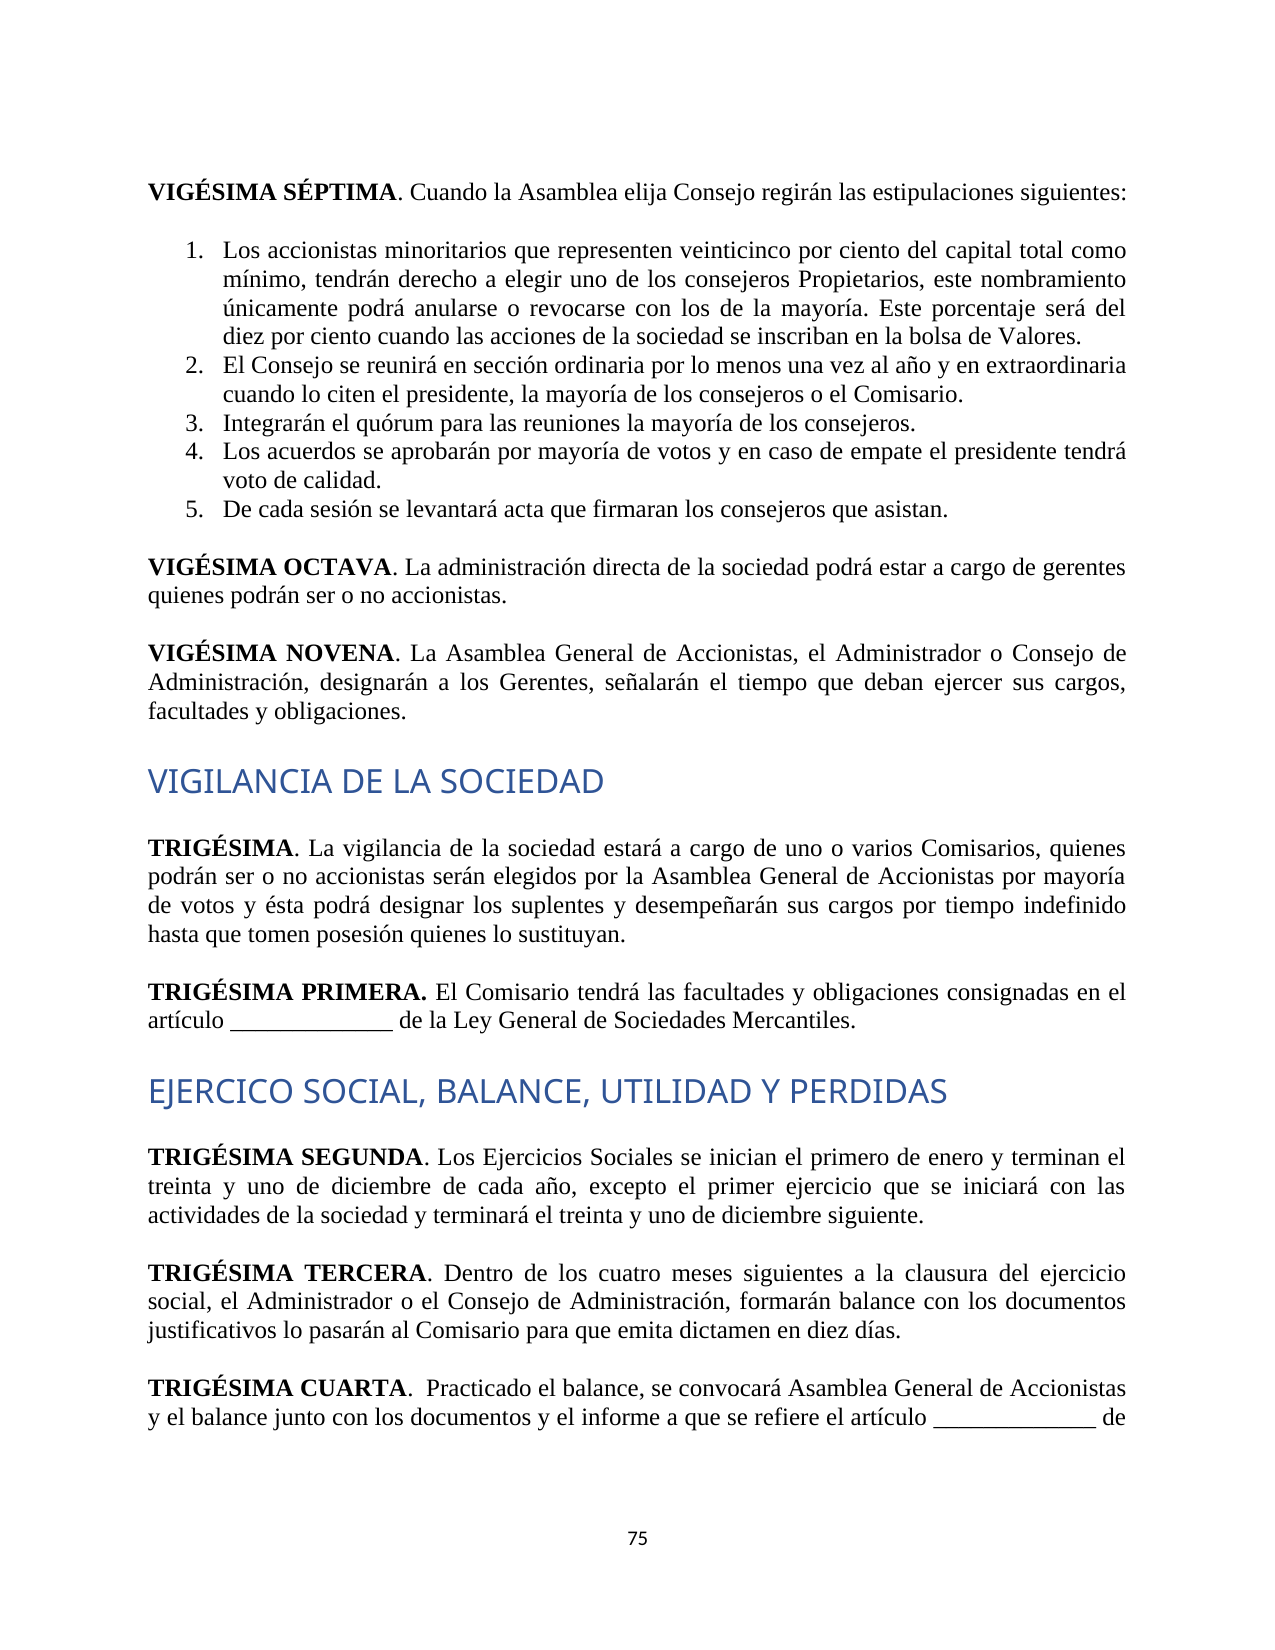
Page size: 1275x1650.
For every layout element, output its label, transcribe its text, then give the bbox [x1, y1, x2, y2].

text TRIGÉSIMA SEGUNDA. Los Ejercicios Sociales se inician el primero de enero y terminan el treinta y uno de diciembre de cada año, excepto el primer ejercicio que se iniciará con las actividades de la sociedad y terminará el treinta y uno de diciembre siguiente. [148, 1142, 1127, 1228]
text TRIGÉSIMA TERCERA. Dentro de los cuatro meses siguientes a la clausura del ejercicio social, el Administrador o el Consejo de Administración, formarán balance con los documentos justificativos lo pasarán al Comisario para que emita dictamen en diez días. [148, 1258, 1127, 1344]
list De cada sesión se levantará acta que firmaran los consejeros que asistan. [185, 494, 1127, 523]
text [148, 1373, 1127, 1431]
text VIGÉSIMA NOVENA. La Asamblea General de Accionistas, el Administrador o Consejo de Administración, designarán a los Gerentes, señalarán el tiempo que deban ejercer sus cargos, facultades y obligaciones. [148, 638, 1127, 725]
list Integrarán el quórum para las reuniones la mayoría de los consejeros. [185, 408, 1127, 436]
text TRIGÉSIMA. La vigilancia de la sociedad estará a cargo de uno o varios Comisarios, quienes podrán ser o no accionistas serán elegidos por la Asamblea General de Accionistas por mayoría de votos y ésta podrá designar los suplentes y desempeñarán sus cargos por tiempo indefinido hasta que tomen posesión quienes lo sustituyan. [148, 833, 1127, 948]
text VIGÉSIMA OCTAVA. La administración directa de la sociedad podrá estar a cargo de gerentes quienes podrán ser o no accionistas. [148, 552, 1127, 609]
text TRIGÉSIMA PRIMERA. El Comisario tendrá las facultades y obligaciones consignadas en el artículo _____________ de la Ley General de Sociedades Mercantiles. [148, 977, 1127, 1034]
list El Consejo se reunirá en sección ordinaria por lo menos una vez al año y en extraordinaria cuando lo citen el presidente, la mayoría de los consejeros o el Comisario. [185, 350, 1127, 408]
list Los accionistas minoritarios que representen veinticinco por ciento del capital total como mínimo, tendrán derecho a elegir uno de los consejeros Propietarios, este nombramiento únicamente podrá anularse o revocarse con los de la mayoría. Este porcentaje será del diez por ciento cuando las acciones de la sociedad se inscriban en la bolsa de Valores. [185, 235, 1127, 350]
text VIGÉSIMA SÉPTIMA. Cuando la Asamblea elija Consejo regirán las estipulaciones siguientes: [148, 177, 1127, 206]
list Los acuerdos se aprobarán por mayoría de votos y en caso de empate el presidente tendrá voto de calidad. [185, 436, 1127, 494]
subtitle VIGILANCIA DE LA SOCIEDAD [148, 758, 1127, 803]
subtitle EJERCICO SOCIAL, BALANCE, UTILIDAD Y PERDIDAS [148, 1068, 1127, 1113]
